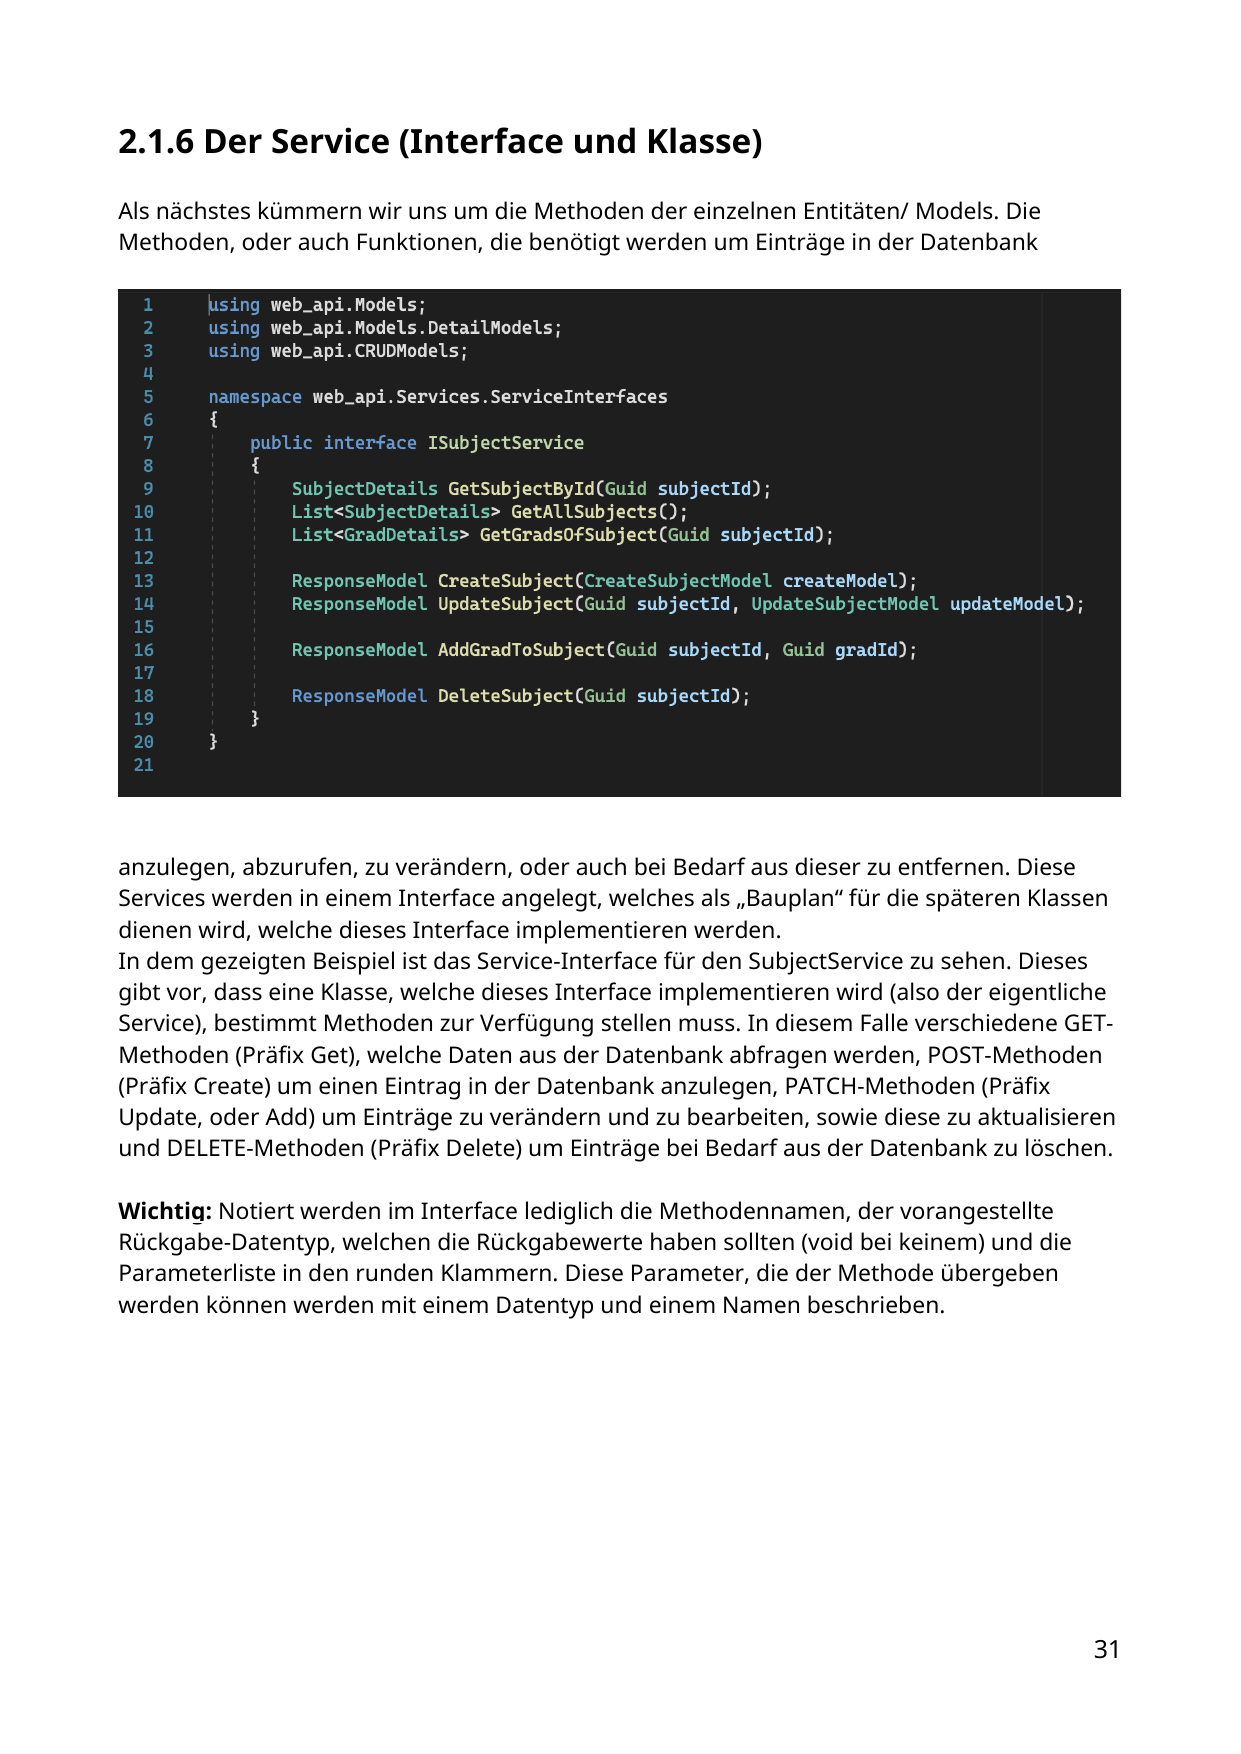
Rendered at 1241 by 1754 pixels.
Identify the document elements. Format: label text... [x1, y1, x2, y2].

text Als nächstes kümmern wir uns um die Methoden der einzelnen Entitäten/ Models. Die Methoden, oder auch Funktionen, die benötigt werden um Einträge in der Datenbank anzulegen, abzurufen, zu verändern, oder auch bei Bedarf aus dieser zu entfernen. Diese Services werden in einem Interface angelegt, welches als „Bauplan“ für die späteren Klassen dienen wird, welche dieses Interface implementieren werden. [118, 195, 1122, 289]
text 2.1.6 Der Service (Interface und Klasse) [118, 118, 1122, 163]
text In dem gezeigten Beispiel ist das Service-Interface für den SubjectService zu sehen. Dieses gibt vor, dass eine Klasse, welche dieses Interface implementieren wird (also der eigentliche Service), bestimmt Methoden zur Verfügung stellen muss. In diesem Falle verschiedene GET-Methoden (Präfix Get), welche Daten aus der Datenbank abfragen werden, POST-Methoden (Präfix Create) um einen Eintrag in der Datenbank anzulegen, PATCH-Methoden (Präfix Update, oder Add) um Einträge zu verändern und zu bearbeiten, sowie diese zu aktualisieren und DELETE-Methoden (Präfix Delete) um Einträge bei Bedarf aus der Datenbank zu löschen. [118, 945, 1122, 1163]
picture [117, 289, 1122, 797]
text Als nächstes kümmern wir uns um die Methoden der einzelnen Entitäten/ Models. Die Methoden, oder auch Funktionen, die benötigt werden um Einträge in der Datenbank anzulegen, abzurufen, zu verändern, oder auch bei Bedarf aus dieser zu entfernen. Diese Services werden in einem Interface angelegt, welches als „Bauplan“ für die späteren Klassen dienen wird, welche dieses Interface implementieren werden. [118, 797, 1122, 945]
text Wichtig: Notiert werden im Interface lediglich die Methodennamen, der vorangestellte Rückgabe-Datentyp, welchen die Rückgabewerte haben sollten (void bei keinem) und die Parameterliste in den runden Klammern. Diese Parameter, die der Methode übergeben werden können werden mit einem Datentyp und einem Namen beschrieben. [118, 1195, 1122, 1320]
